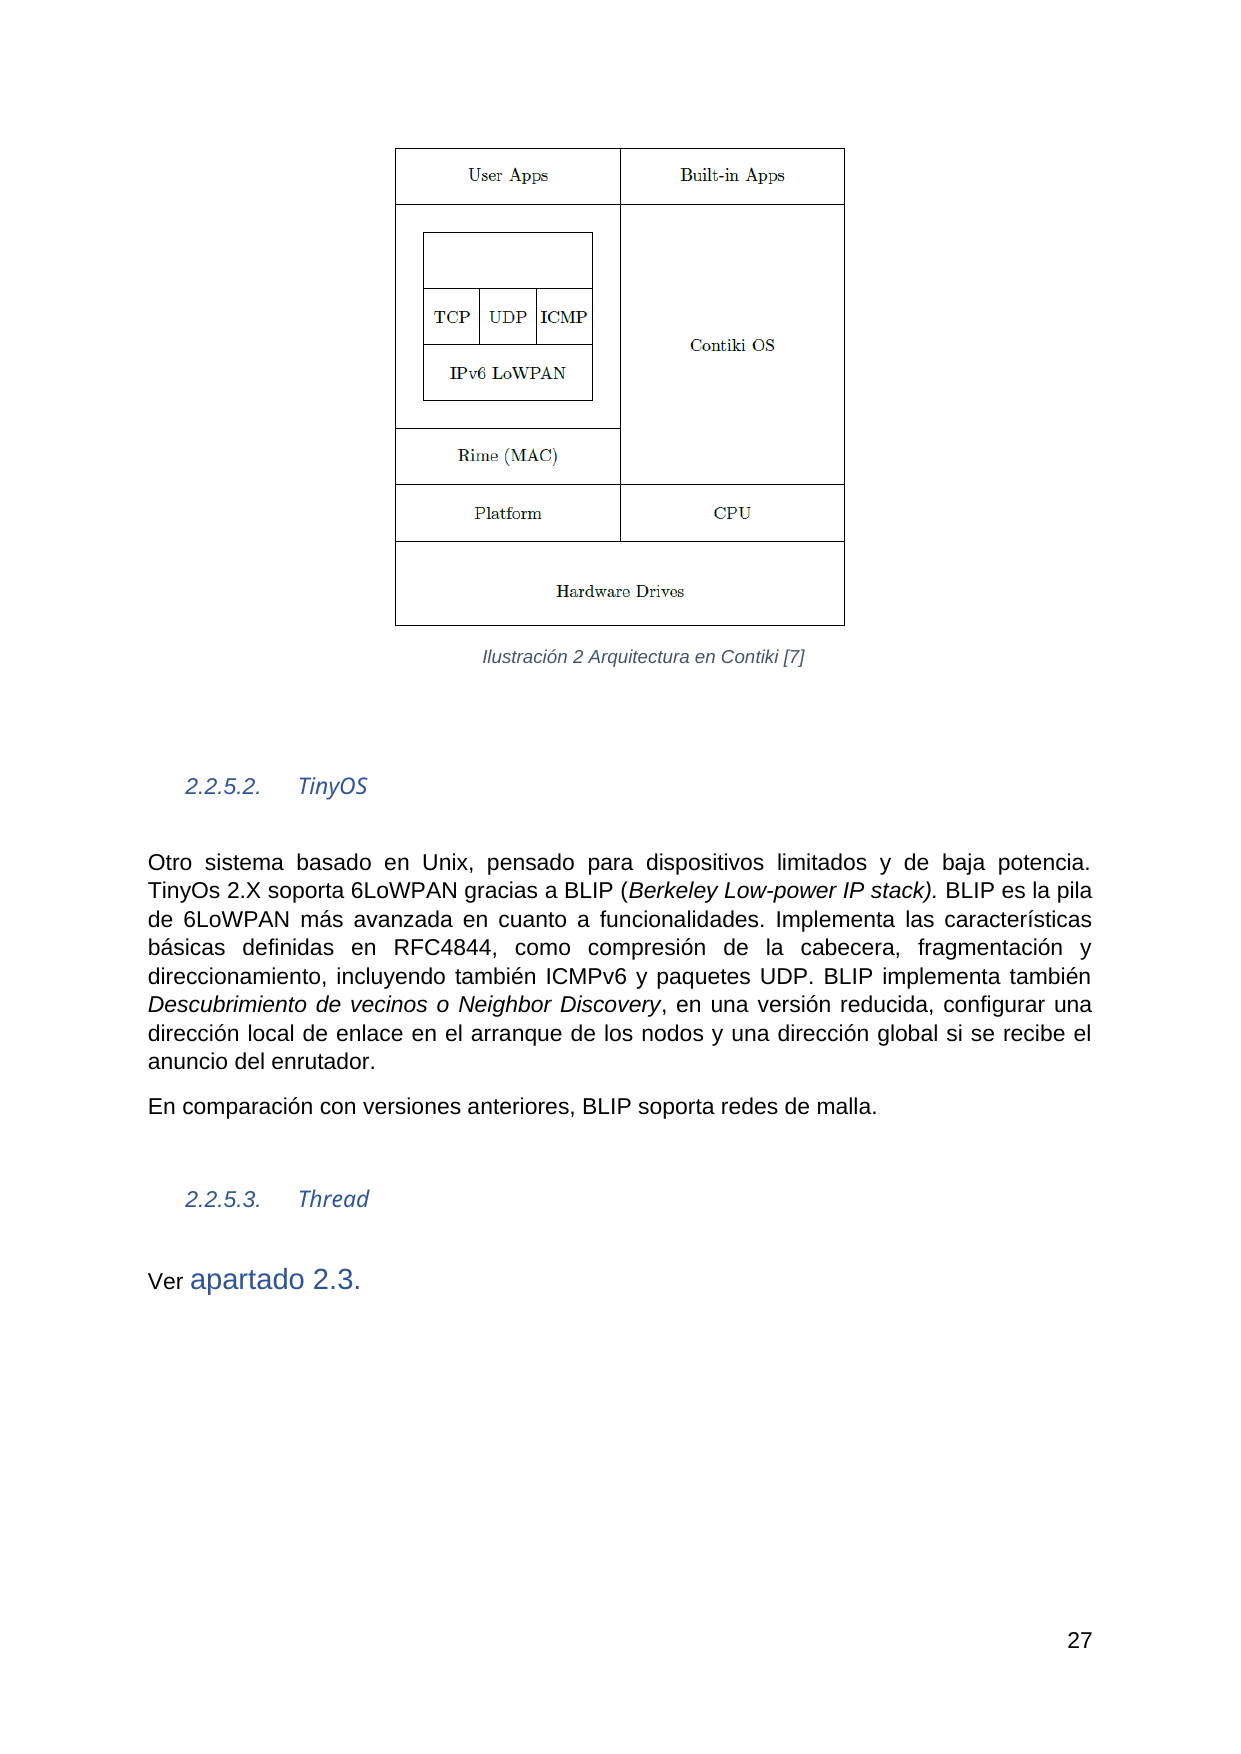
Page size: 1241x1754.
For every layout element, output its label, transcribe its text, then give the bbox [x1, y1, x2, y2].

picture [394, 147, 847, 628]
text Otro sistema basado en Unix, pensado para dispositivos limitados y de baja potencia. TinyOs 2.X soporta 6LoWPAN gracias a BLIP (Berkeley Low-power IP stack). BLIP es la pila de 6LoWPAN más avanzada en cuanto a funcionalidades. Implementa las características básicas definidas en RFC4844, como compresión de la cabecera, fragmentación y direccionamiento, incluyendo también ICMPv6 y paquetes UDP. BLIP implementa también Descubrimiento de vecinos o Neighbor Discovery, en una versión reducida, configurar una dirección local de enlace en el arranque de los nodos y una dirección global si se recibe el anuncio del enrutador. [148, 849, 1092, 1074]
text Ilustración 2 Arquitectura en Contiki [7] [194, 646, 1092, 668]
text En comparación con versiones anteriores, BLIP soporta redes de malla. [148, 1093, 1092, 1119]
subtitle Thread [185, 1183, 1092, 1214]
text Ver apartado 2.3. [148, 1262, 1092, 1296]
subtitle TinyOS [185, 770, 1092, 801]
